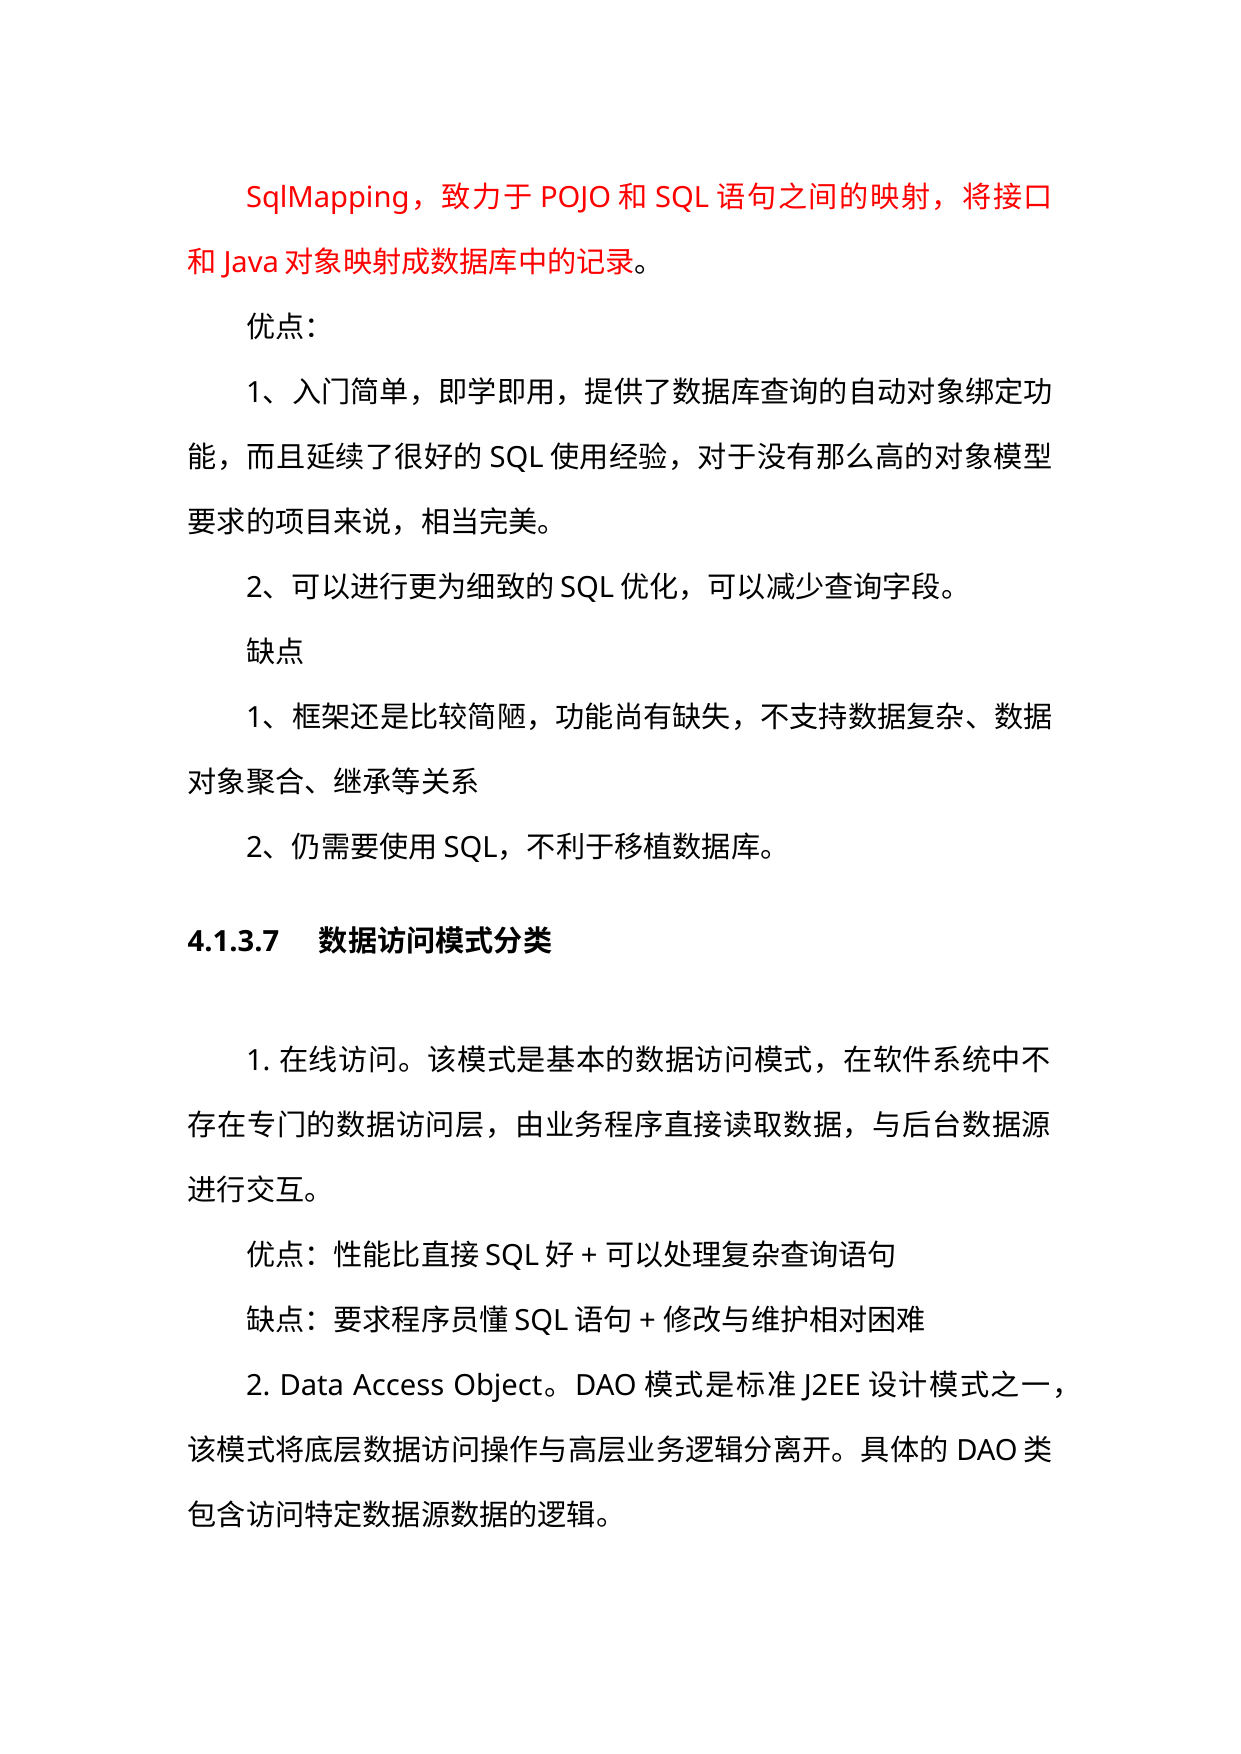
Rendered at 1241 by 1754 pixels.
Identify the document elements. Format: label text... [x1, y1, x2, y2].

text SqlMapping，致力于POJO和SQL语句之间的映射，将接口和 Java对象映射成数据库中的记录。 [187, 162, 1053, 292]
text 优点：性能比直接SQL好 + 可以处理复杂查询语句 [187, 1220, 1053, 1285]
text 1、框架还是比较简陋，功能尚有缺失，不支持数据复杂、数据对象聚合、继承等关系 [187, 682, 1053, 812]
text 缺点：要求程序员懂SQL语句 + 修改与维护相对困难 [187, 1285, 1053, 1350]
subtitle 数据访问模式分类 [187, 906, 1053, 971]
text 1、入门简单，即学即用，提供了数据库查询的自动对象绑定功能，而且延续了很好的SQL使用经验，对于没有那么高的对象模型要求的项目来说，相当完美。 [187, 357, 1053, 552]
text 1. 在线访问。该模式是基本的数据访问模式，在软件系统中不存在专门的数据访问层，由业务程序直接读取数据，与后台数据源进行交互。 [187, 1025, 1053, 1220]
text 缺点 [187, 617, 1053, 682]
text 2. Data Access Object。DAO模式是标准J2EE设计模式之一，该模式将底层数据访问操作与高层业务逻辑分离开。具体的DAO类包含访问特定数据源数据的逻辑。 [187, 1350, 1053, 1545]
text 优点： [187, 292, 1053, 357]
text 2、可以进行更为细致的SQL优化，可以减少查询字段。 [187, 552, 1053, 617]
text 2、仍需要使用SQL，不利于移植数据库。 [187, 812, 1053, 877]
